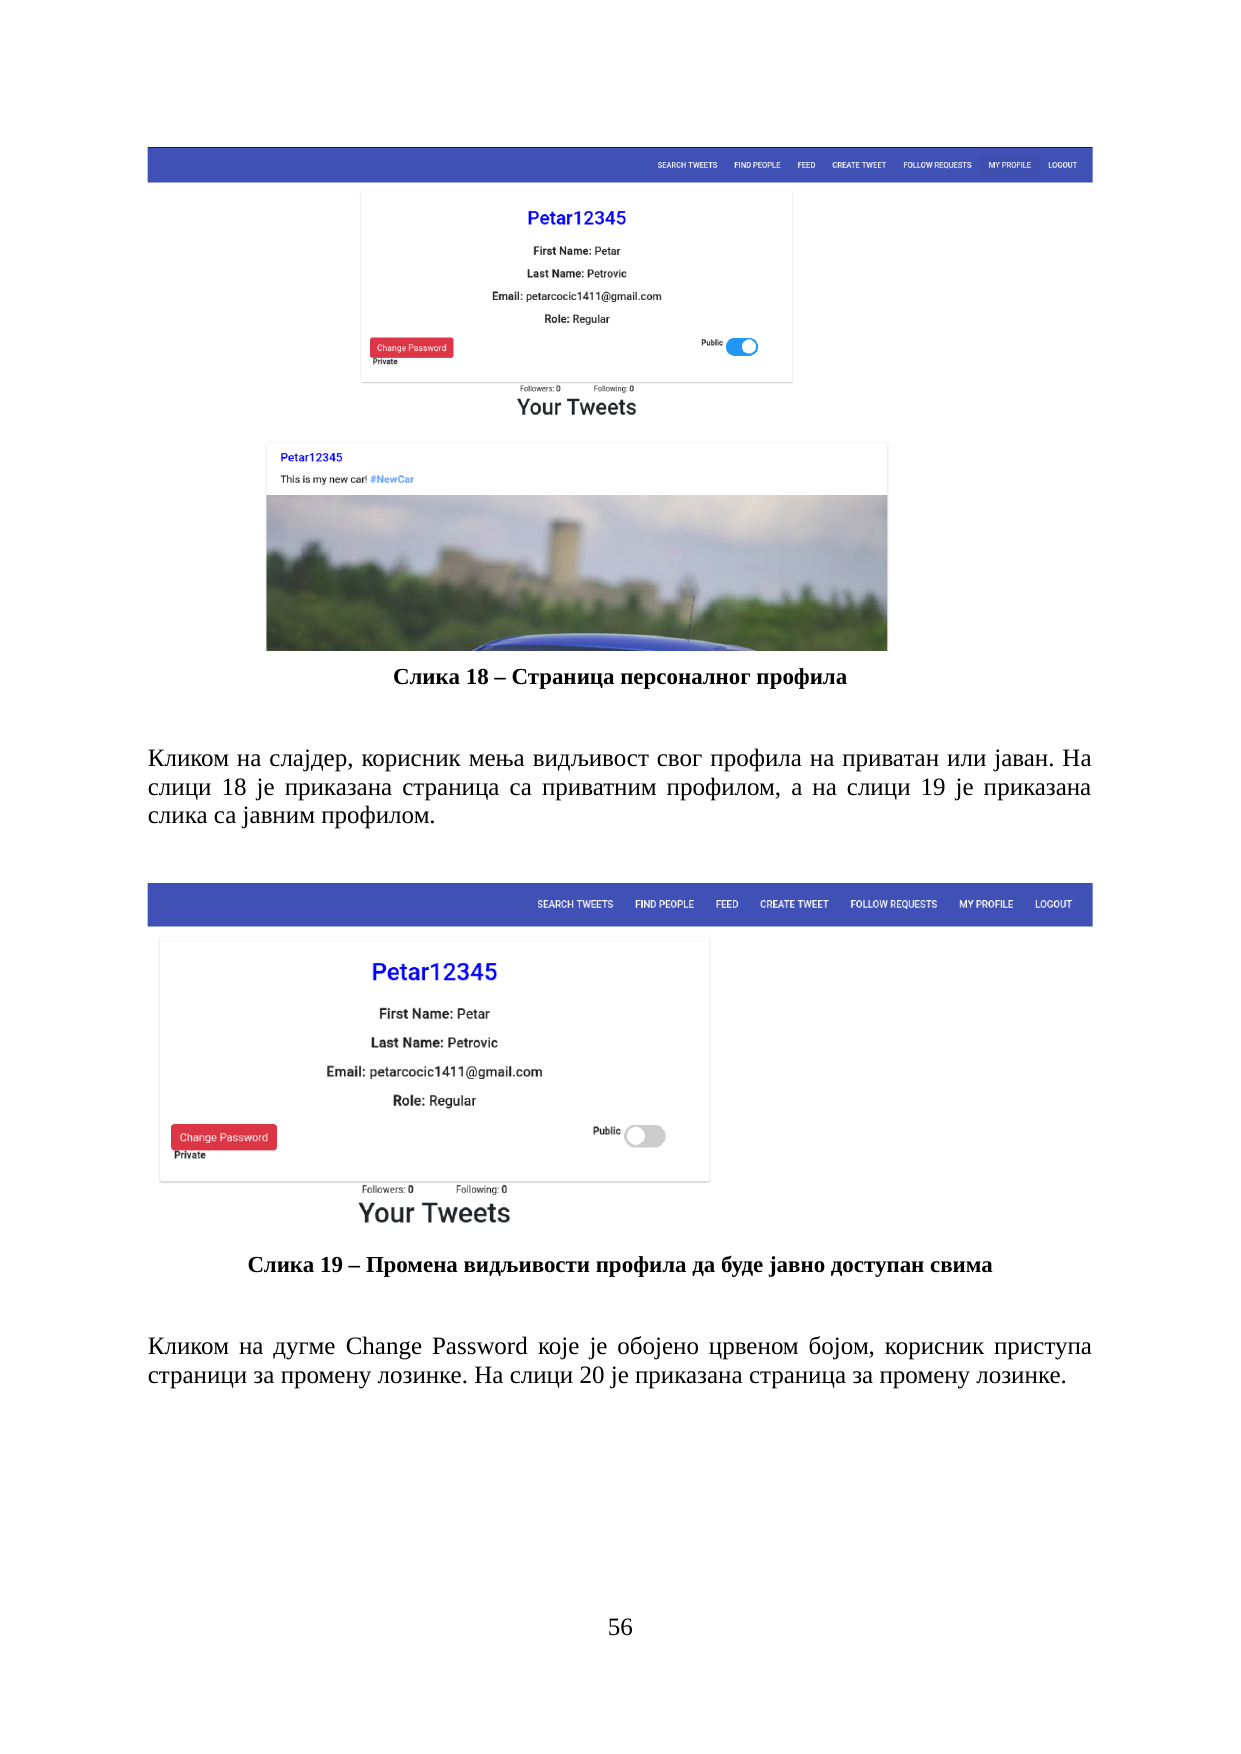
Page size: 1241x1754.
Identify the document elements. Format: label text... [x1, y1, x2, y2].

text Кликом на слајдер, корисник мења видљивост свог профила на приватан или јаван. На слици 18 је приказана страница са приватним профилом, а на слици 19 је приказана слика са јавним профилом. [148, 743, 1092, 829]
text Слика 18 – Страница персоналног профила [148, 663, 1092, 689]
picture [147, 883, 1093, 1239]
picture [147, 147, 1093, 651]
text Кликом на дугме Change Password које је обојено црвеном бојом, корисник приступа страници за промену лозинке. На слици 20 је приказана страница за промену лозинке. [148, 1331, 1092, 1389]
text Слика 19 – Промена видљивости профила да буде јавно доступан свима [148, 1251, 1092, 1278]
